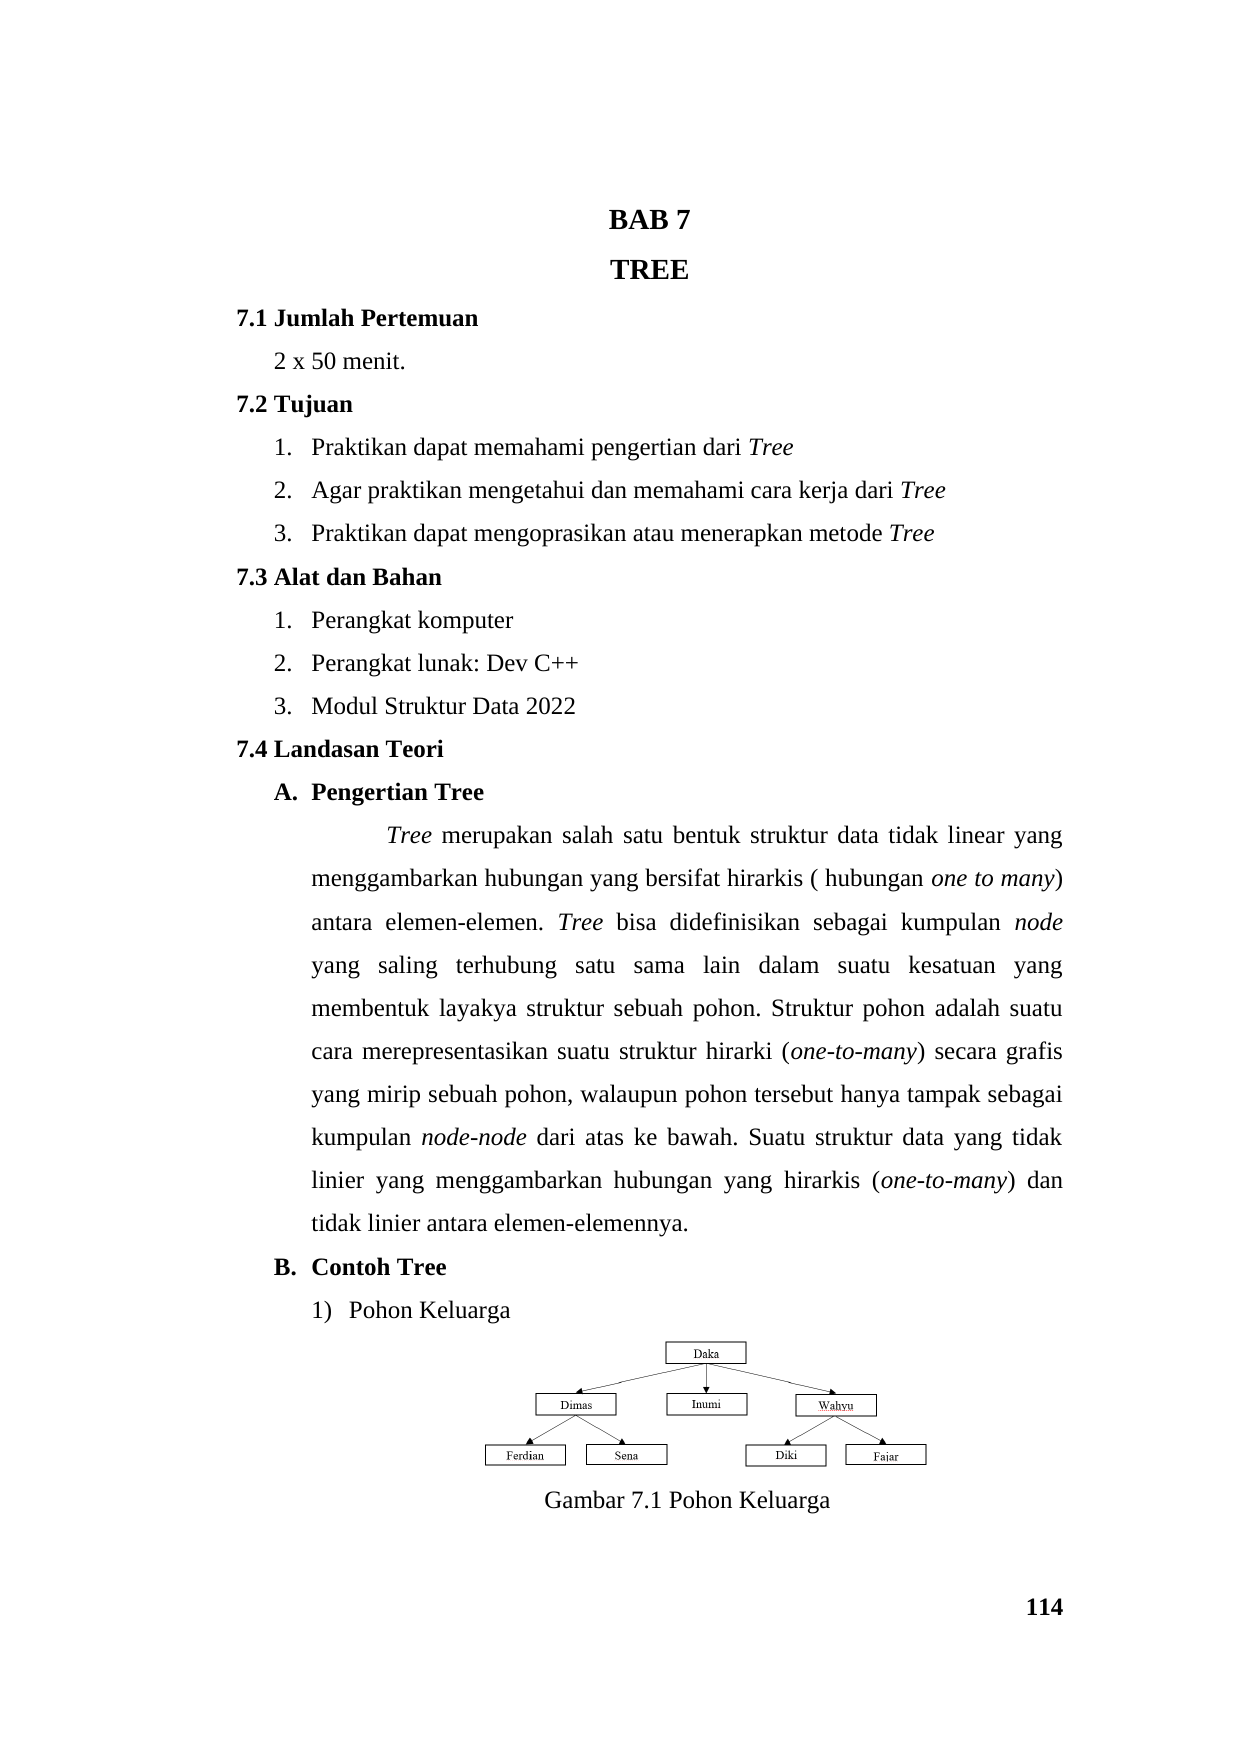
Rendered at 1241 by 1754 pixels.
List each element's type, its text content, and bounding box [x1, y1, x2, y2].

text 2 x 50 menit. [274, 346, 1063, 375]
list Perangkat komputer [274, 605, 1063, 633]
list Pengertian Tree [274, 777, 1063, 806]
text Tree merupakan salah satu bentuk struktur data tidak linear yang menggambarkan hubungan yang bersifat hirarkis ( hubungan one to many) antara elemen-elemen. Tree bisa didefinisikan sebagai kumpulan node yang saling terhubung satu sama lain dalam suatu kesatuan yang membentuk layakya struktur sebuah pohon. Struktur pohon adalah suatu cara merepresentasikan suatu struktur hirarki (one-to-many) secara grafis yang mirip sebuah pohon, walaupun pohon tersebut hanya tampak sebagai kumpulan node-node dari atas ke bawah. Suatu struktur data yang tidak linier yang menggambarkan hubungan yang hirarkis (one-to-many) dan tidak linier antara elemen-elemennya. [311, 820, 1063, 1237]
subtitle TREE [236, 202, 1063, 286]
subtitle Alat dan Bahan [236, 562, 1063, 590]
subtitle Tujuan [236, 389, 1063, 418]
list Perangkat lunak: Dev C++ [274, 648, 1063, 677]
list Pohon Keluarga [311, 1295, 1063, 1323]
list Agar praktikan mengetahui dan memahami cara kerja dari Tree [274, 475, 1063, 504]
list Praktikan dapat memahami pengertian dari Tree [274, 432, 1063, 461]
subtitle Jumlah Pertemuan [236, 303, 1063, 332]
list Praktikan dapat mengoprasikan atau menerapkan metode Tree [274, 518, 1063, 547]
list Contoh Tree [274, 1252, 1063, 1280]
subtitle Pohon Keluarga [311, 1486, 1063, 1514]
picture [478, 1337, 934, 1472]
list Modul Struktur Data 2022 [274, 691, 1063, 720]
subtitle Landasan Teori [236, 734, 1063, 763]
